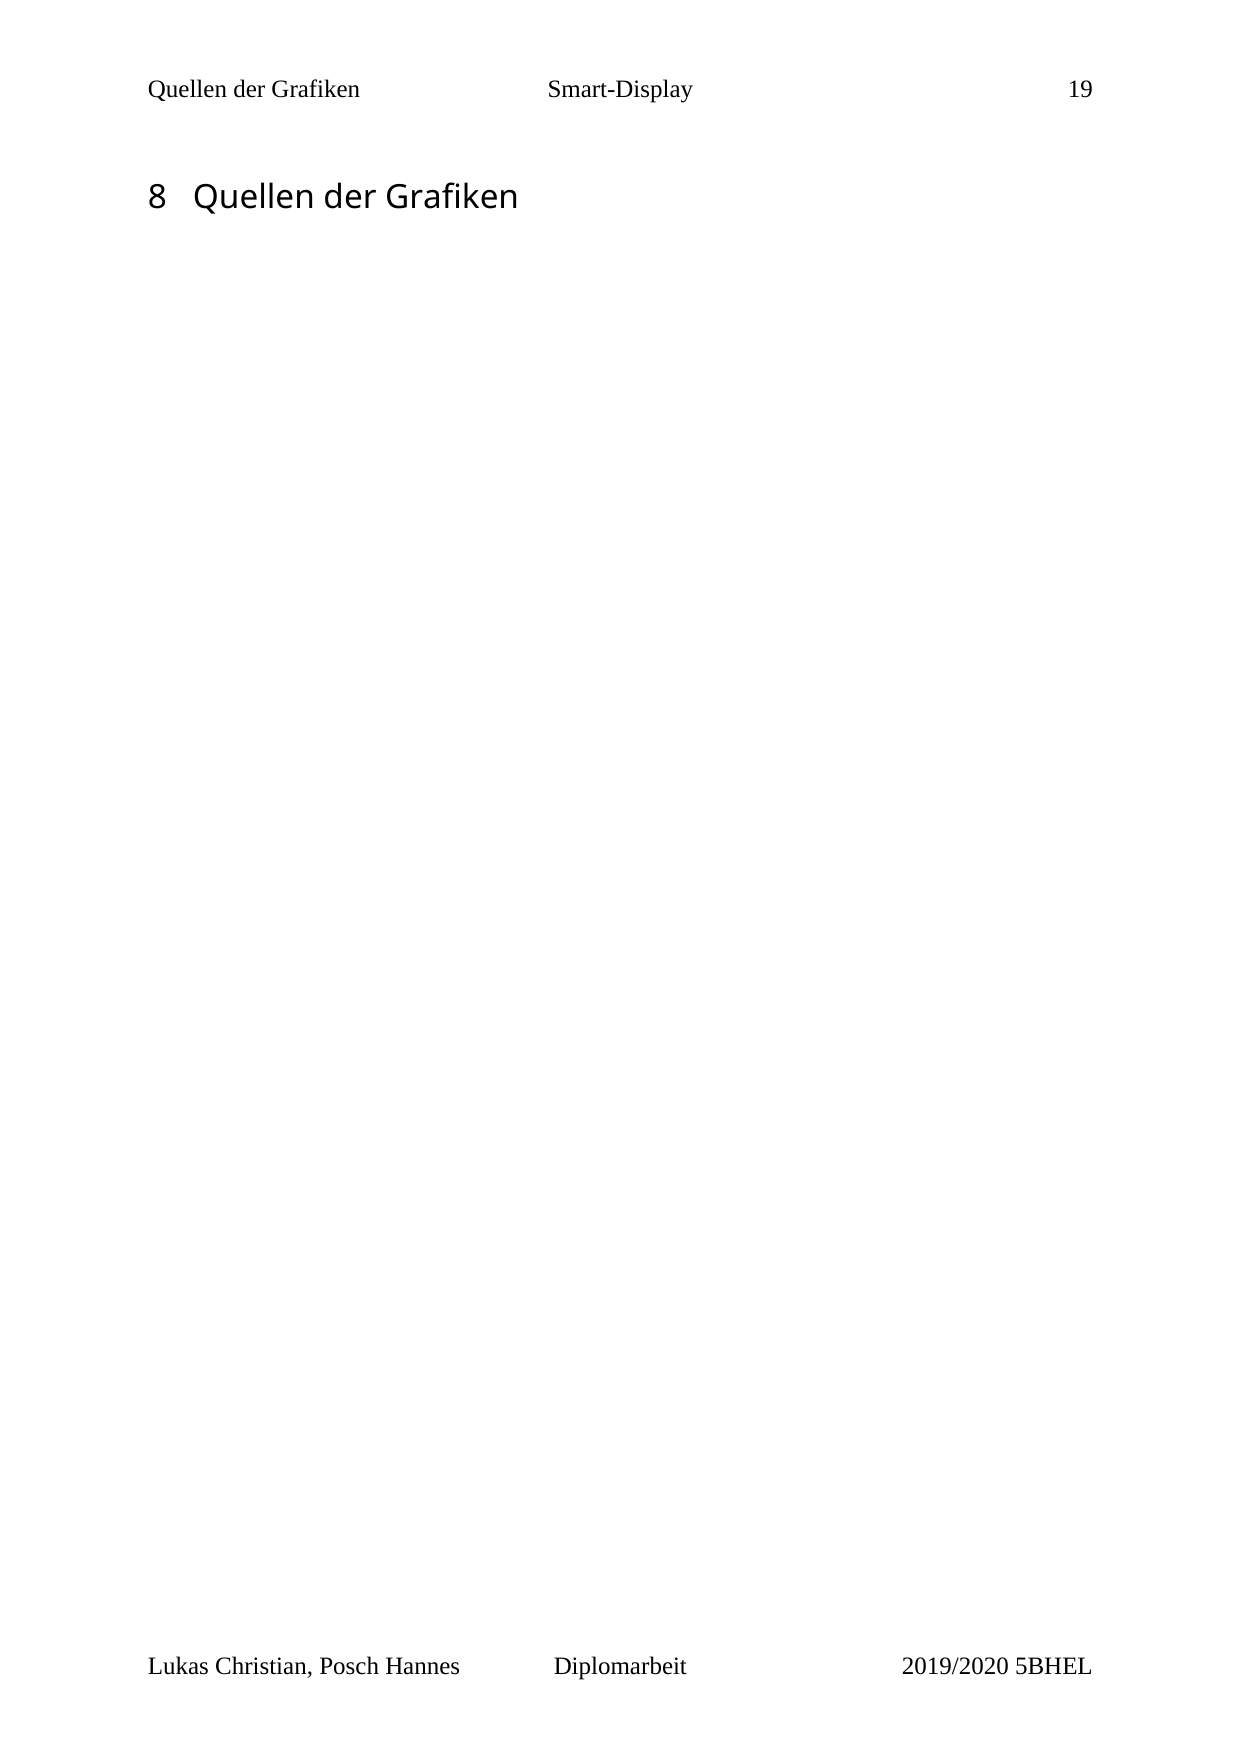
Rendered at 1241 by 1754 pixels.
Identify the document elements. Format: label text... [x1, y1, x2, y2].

subtitle Quellen der Grafiken [148, 173, 1093, 218]
